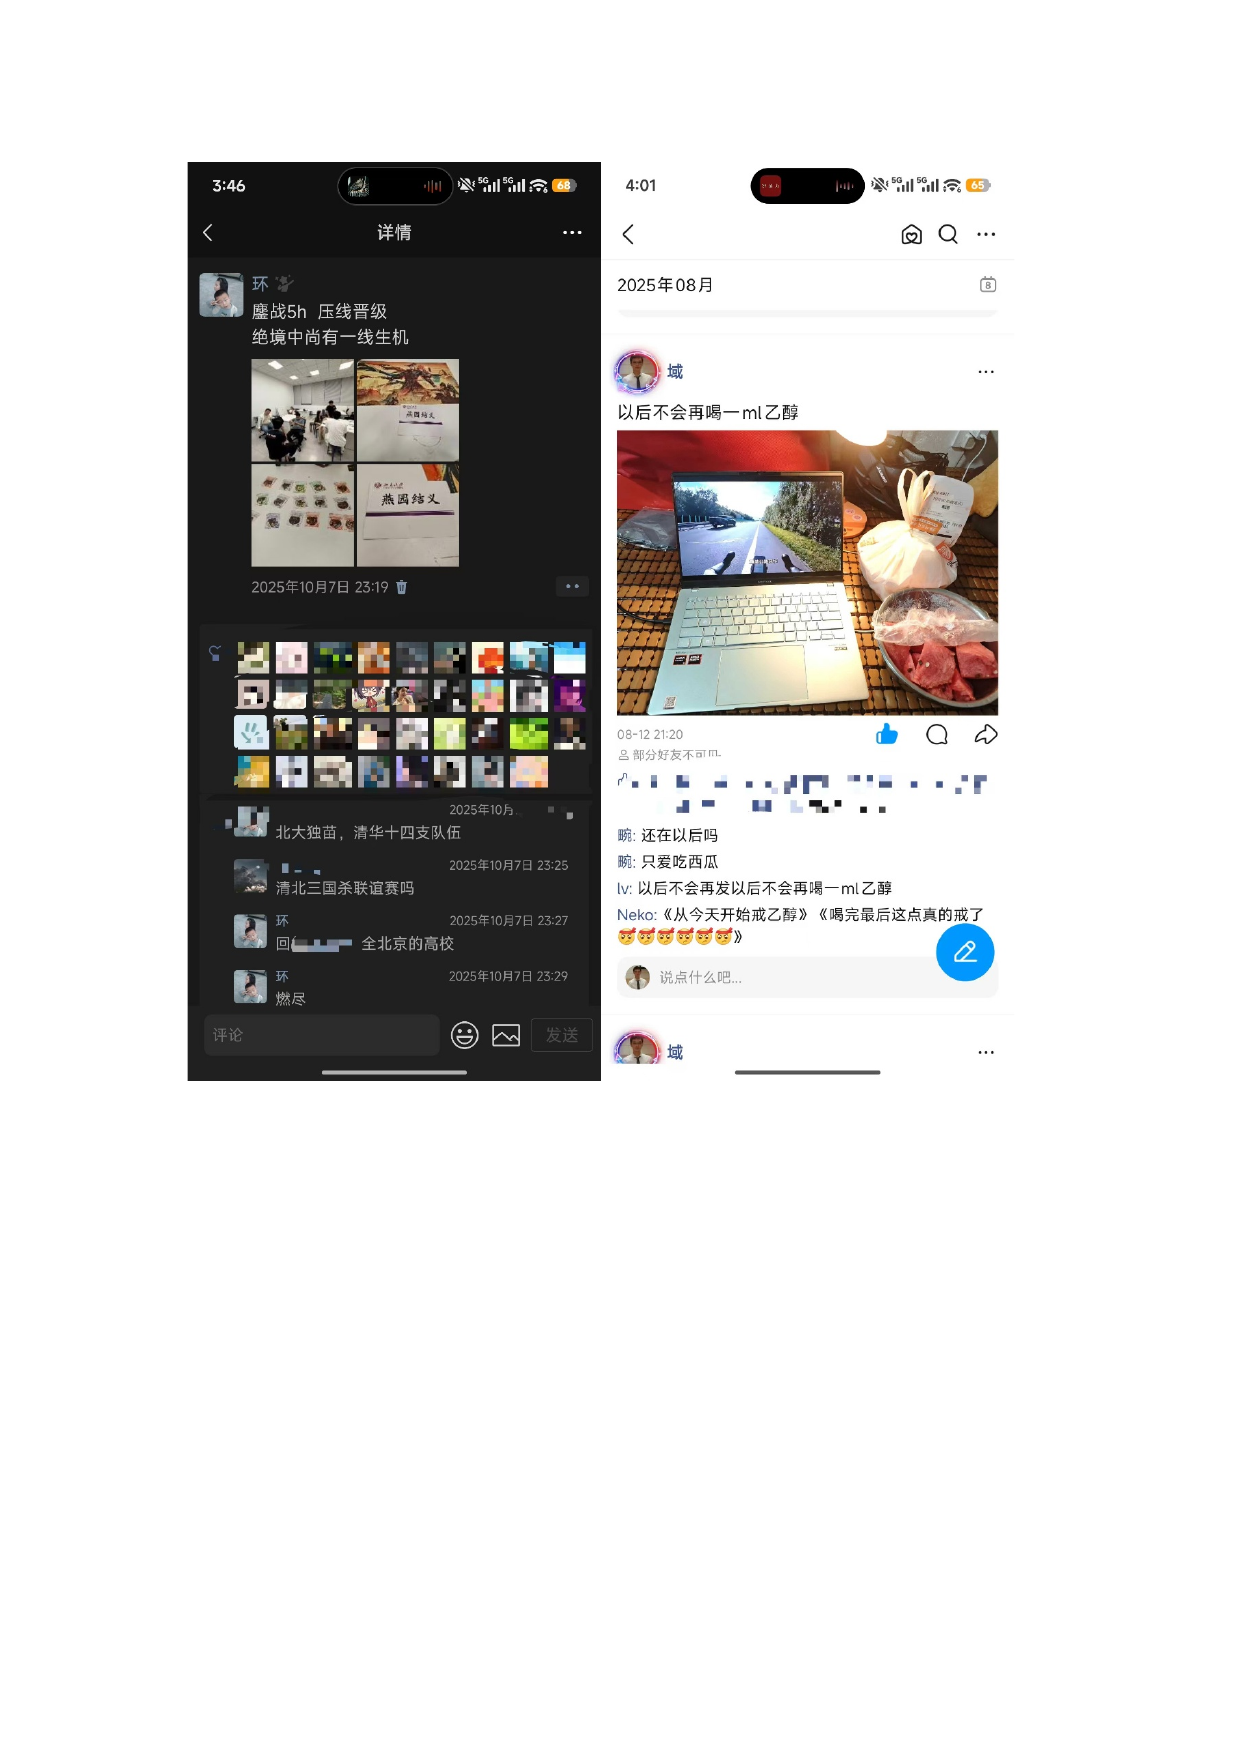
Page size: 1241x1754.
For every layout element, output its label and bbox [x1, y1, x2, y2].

picture [187, 162, 1015, 1081]
